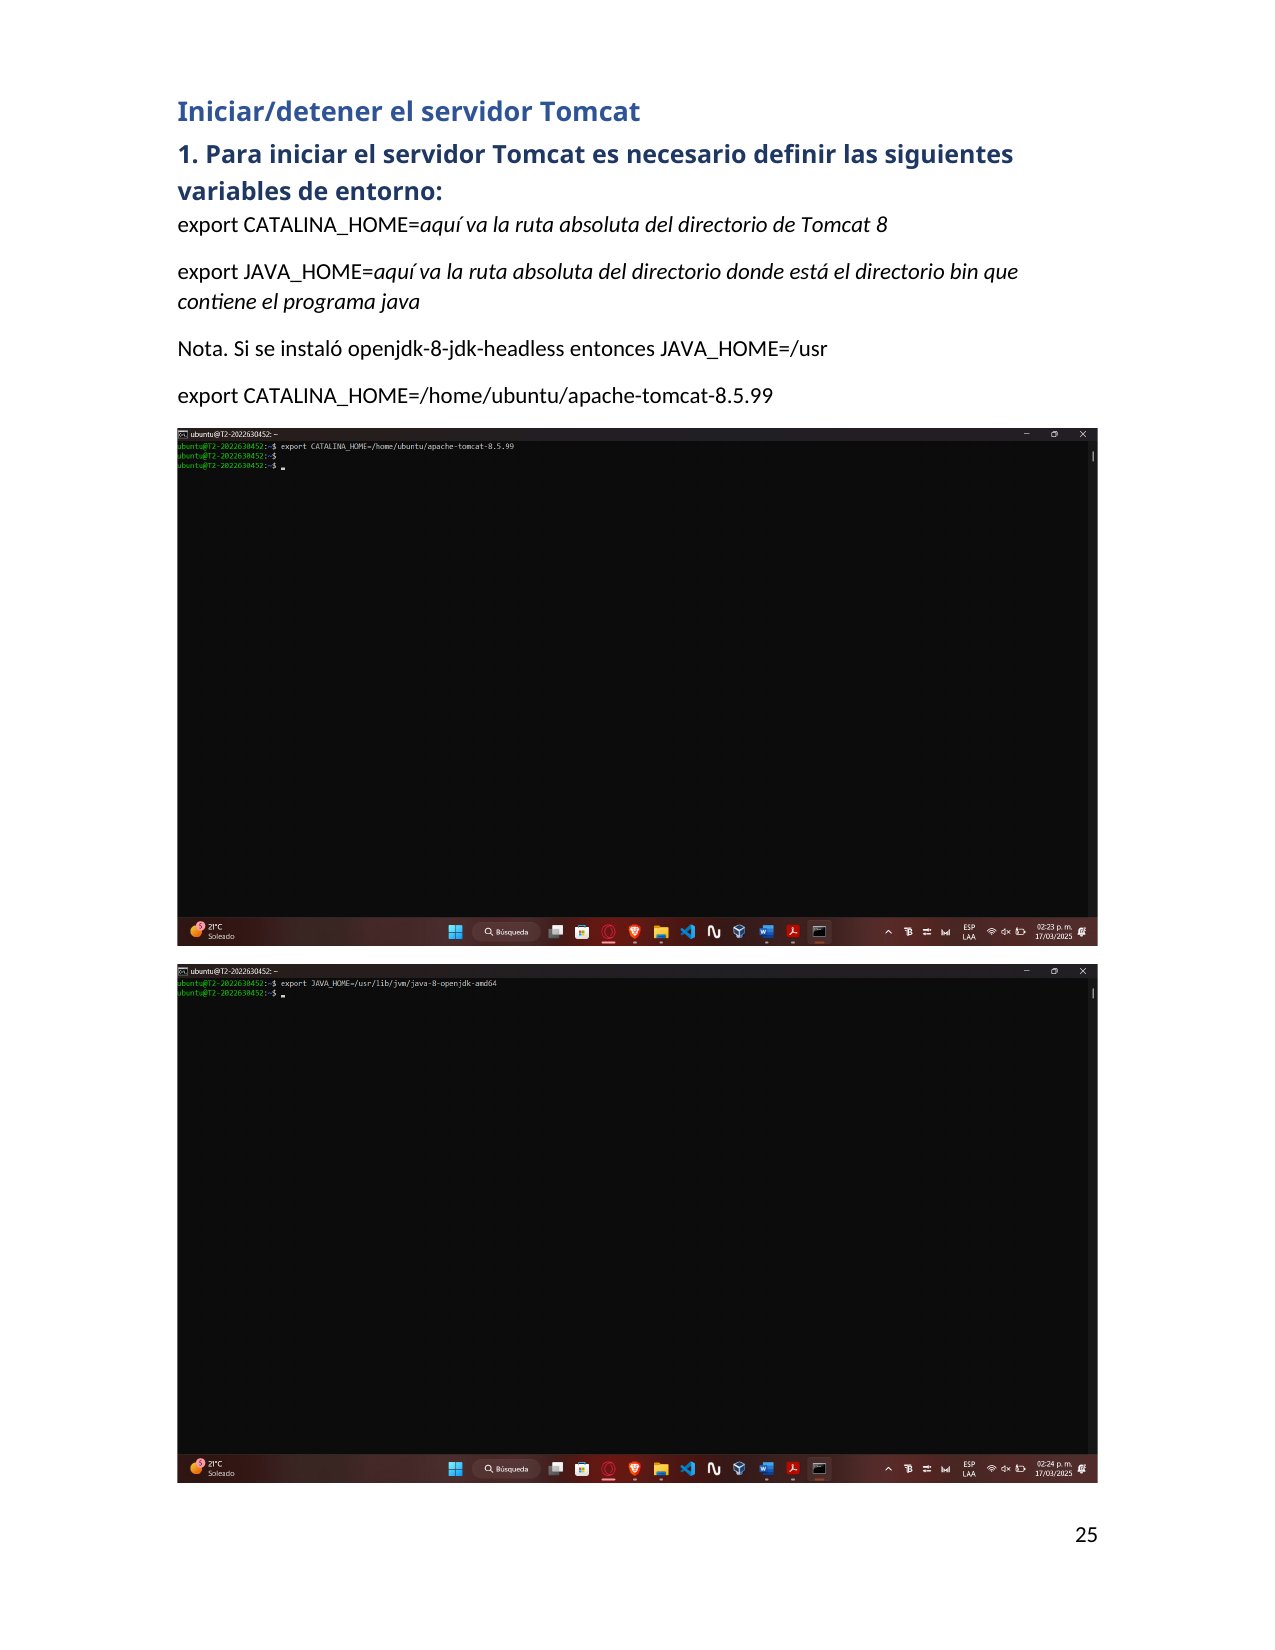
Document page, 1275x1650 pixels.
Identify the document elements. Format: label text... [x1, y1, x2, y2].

picture [177, 964, 1098, 1483]
picture [177, 428, 1098, 946]
text Nota. Si se instaló openjdk-8-jdk-headless entonces JAVA_HOME=/usr [177, 334, 1098, 362]
subtitle 1. Para iniciar el servidor Tomcat es necesario definir las siguientes variables de entorno: [177, 137, 1098, 208]
subtitle Iniciar/detener el servidor Tomcat [177, 93, 1098, 130]
text export CATALINA_HOME=aquí va la ruta absoluta del directorio de Tomcat 8 [177, 210, 1098, 238]
text export CATALINA_HOME=/home/ubuntu/apache-tomcat-8.5.99 [177, 381, 1098, 409]
text export JAVA_HOME=aquí va la ruta absoluta del directorio donde está el directorio bin que contiene el programa java [177, 257, 1098, 315]
